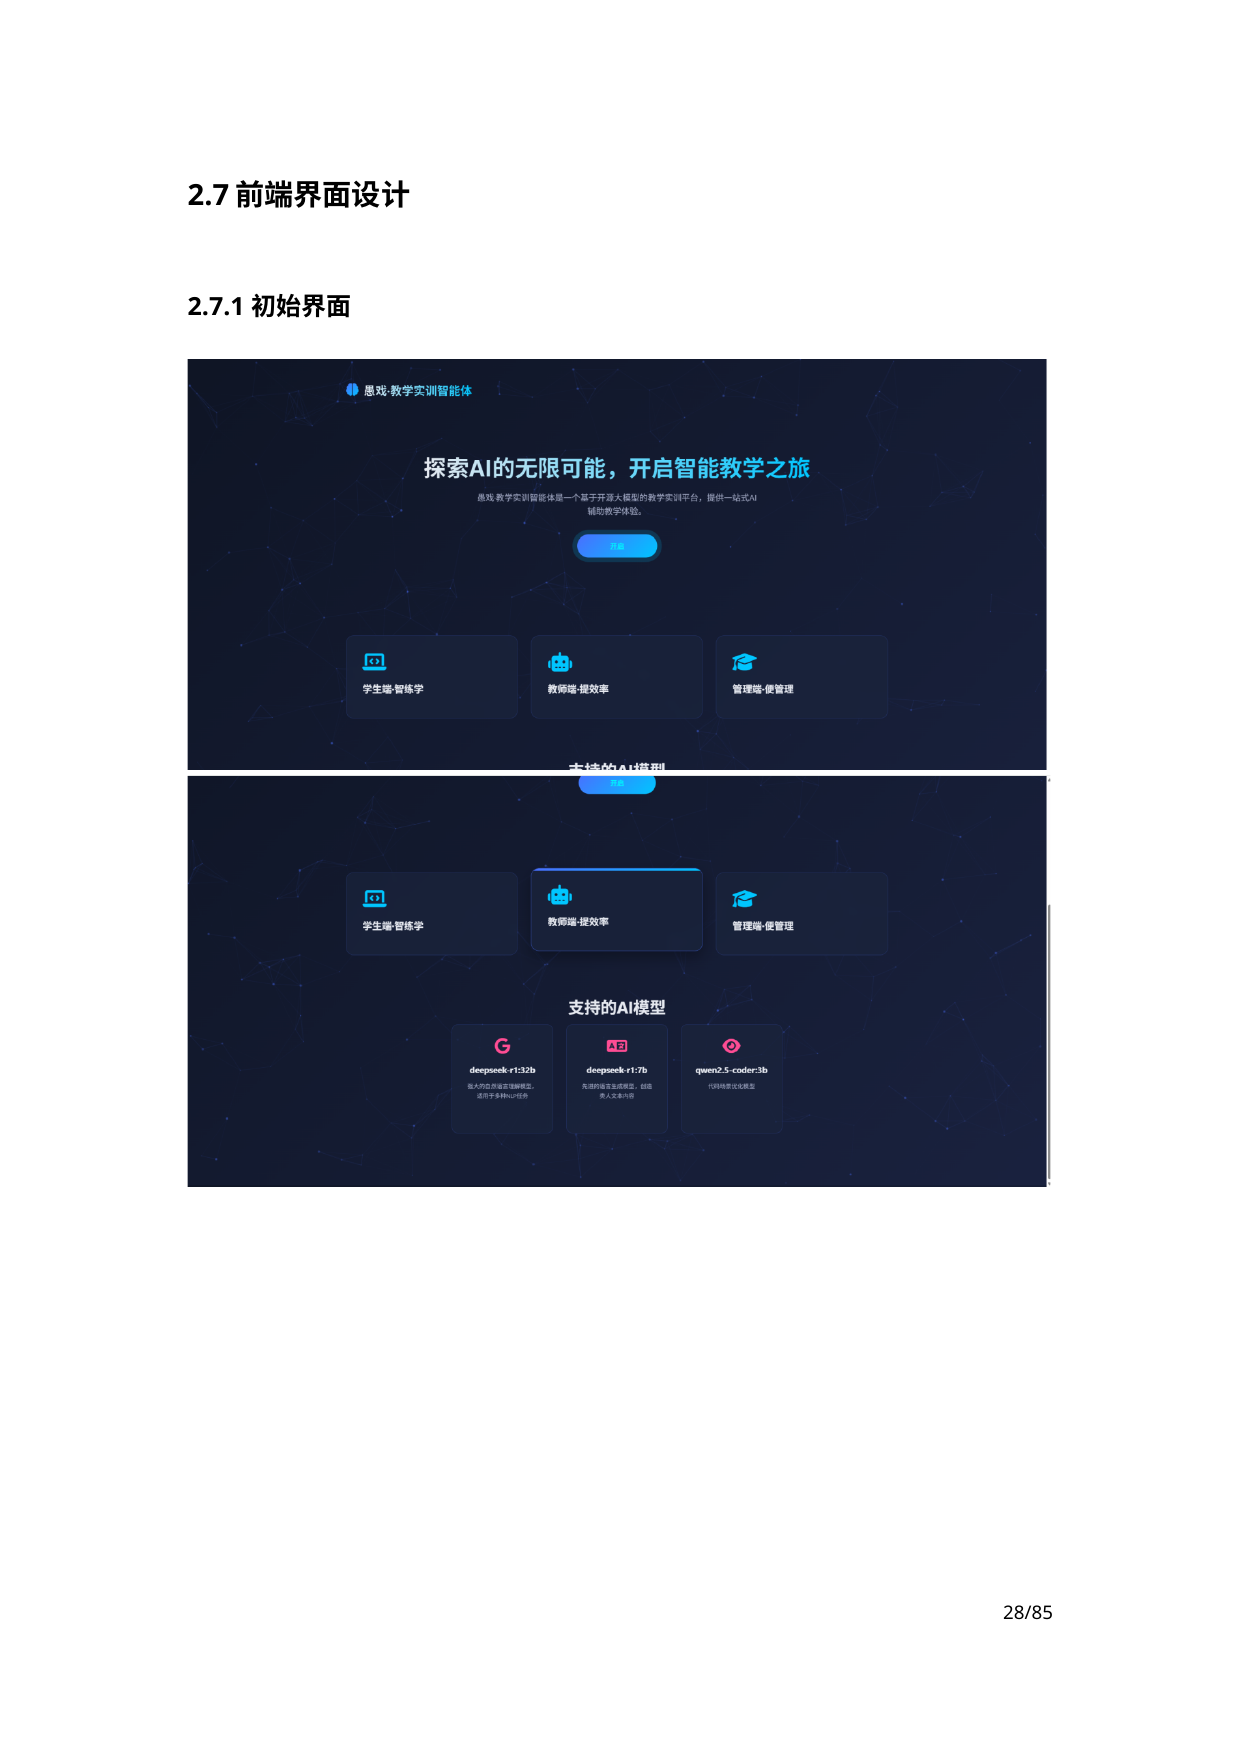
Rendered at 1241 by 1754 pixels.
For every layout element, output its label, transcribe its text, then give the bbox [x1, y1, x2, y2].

subtitle 2.7.1 初始界面 [187, 272, 1053, 337]
subtitle 2.7前端界面设计 [187, 160, 1053, 225]
picture [187, 359, 1048, 770]
picture [187, 775, 1051, 1187]
